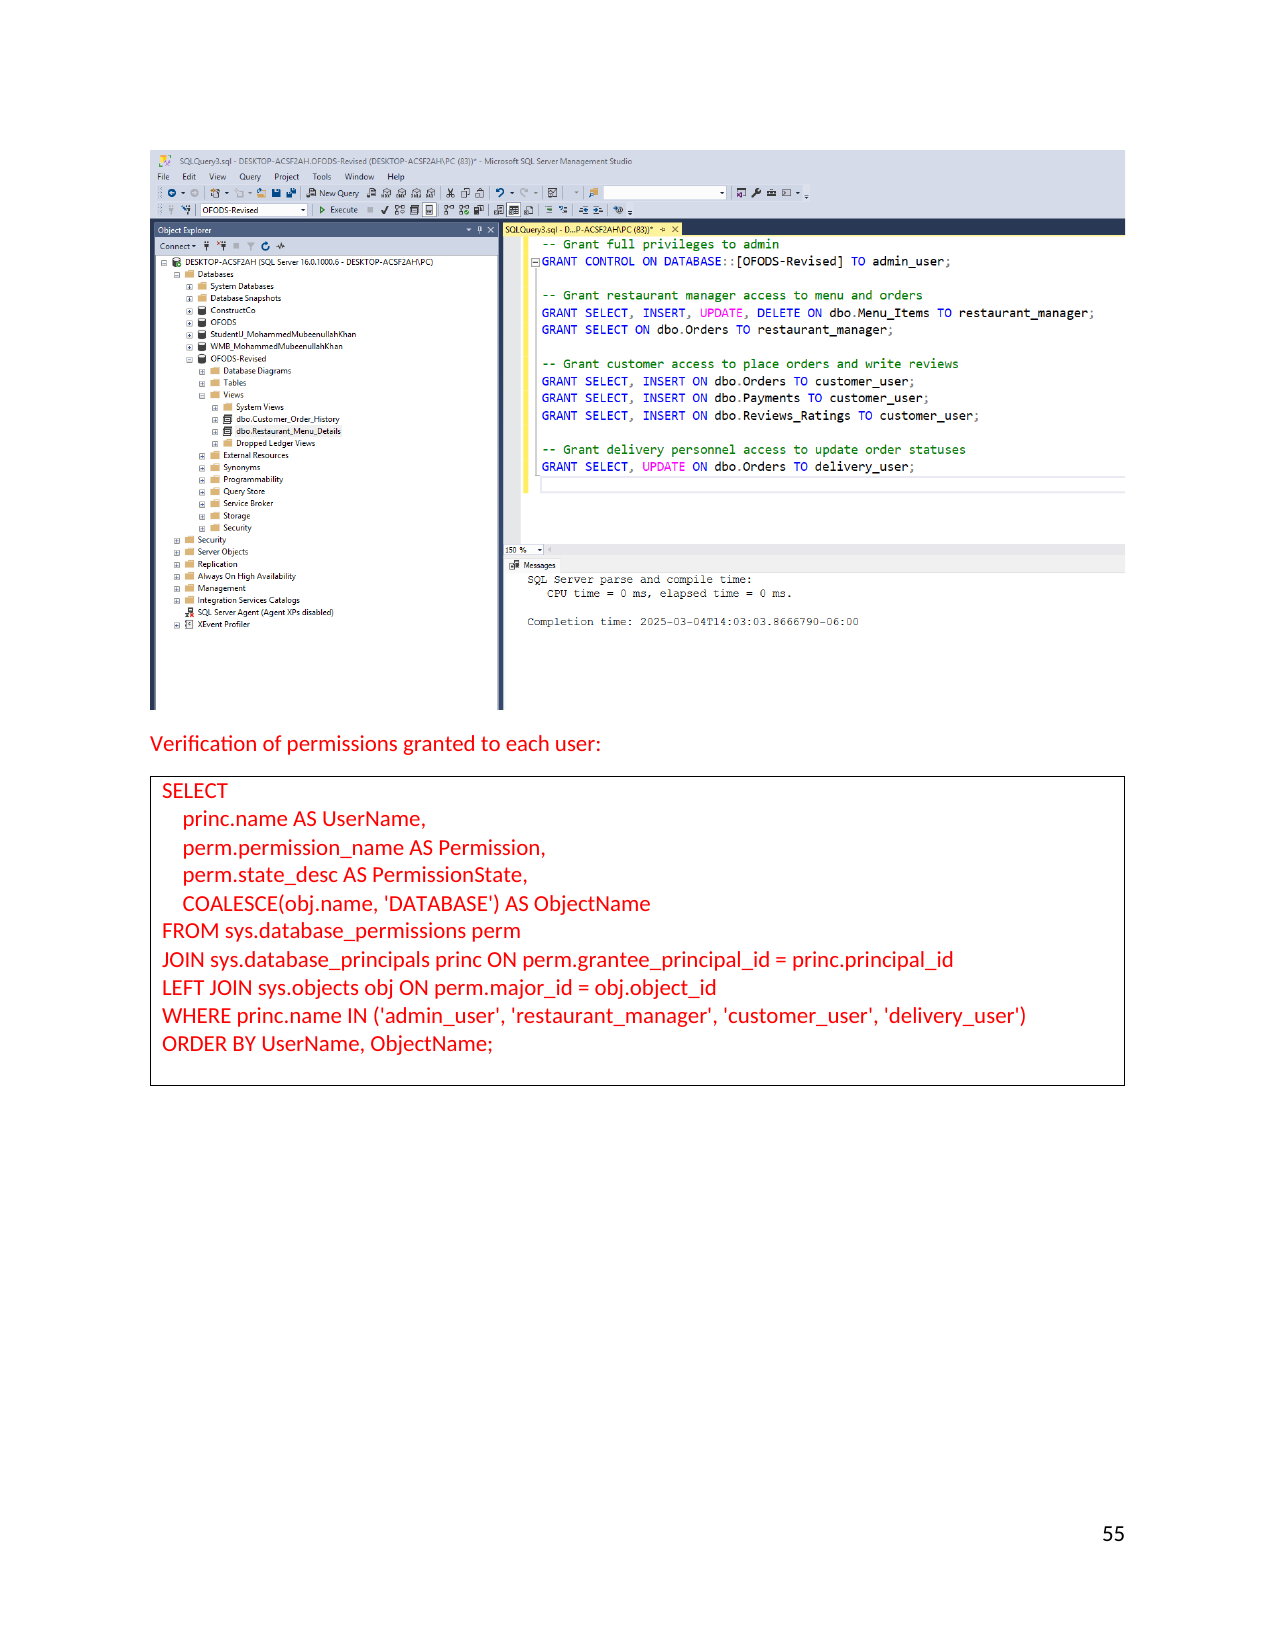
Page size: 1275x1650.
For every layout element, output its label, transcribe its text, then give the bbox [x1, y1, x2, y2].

table_header SELECT princ.name AS UserName, perm.permission_name AS Permission, perm.state_desc AS PermissionState, COALESCE(obj.name, 'DATABASE') AS ObjectName FROM sys.database_permissions perm JOIN sys.database_principals princ ON perm.grantee_principal_id = princ.principal_id LEFT JOIN sys.objects obj ON perm.major_id = obj.object_id WHERE princ.name IN ('admin_user', 'restaurant_manager', 'customer_user', 'delivery_user') ORDER BY UserName, ObjectName; [151, 777, 1124, 1085]
text Verification of permissions granted to each user: [150, 729, 1125, 757]
picture [150, 150, 1125, 710]
